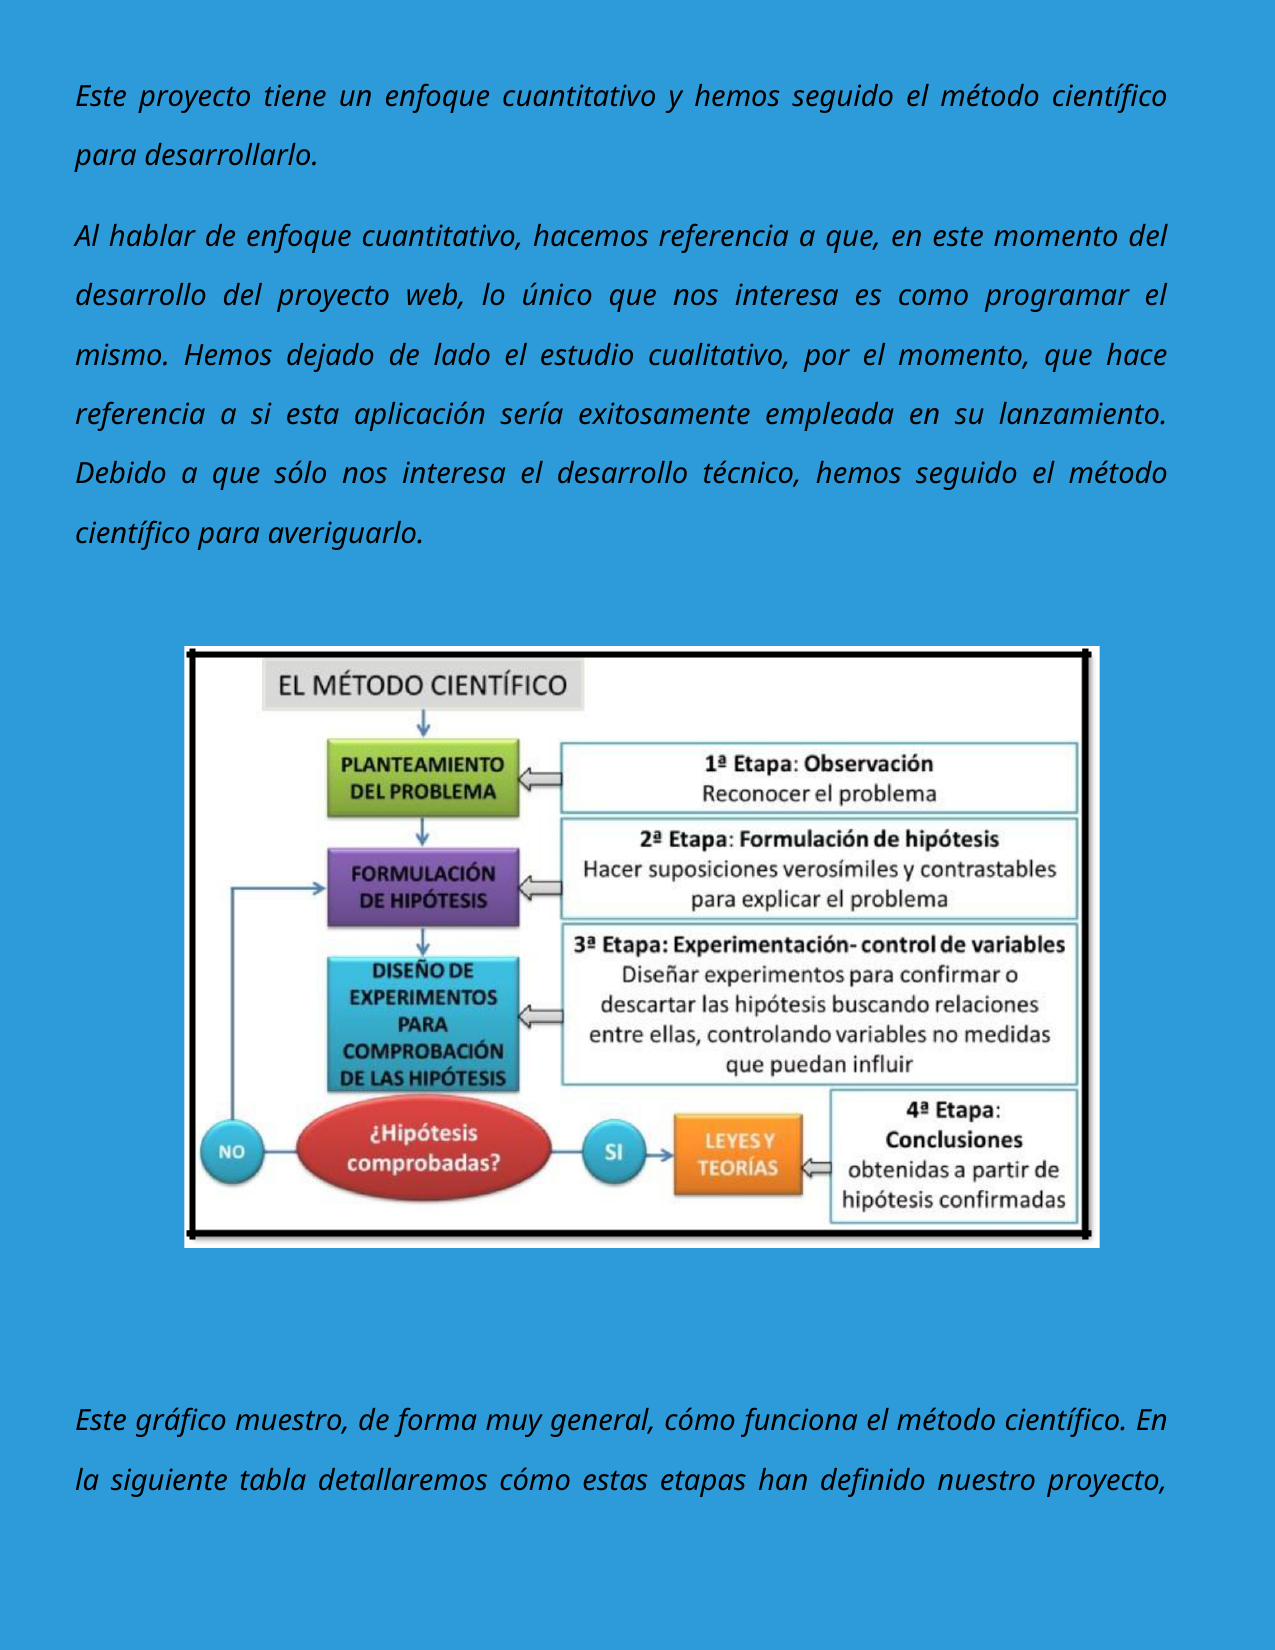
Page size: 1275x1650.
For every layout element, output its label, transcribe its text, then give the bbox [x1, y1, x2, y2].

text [75, 1399, 1172, 1499]
text Este proyecto tiene un enfoque cuantitativo y hemos seguido el método científico para desarrollarlo. [75, 75, 1172, 174]
text Al hablar de enfoque cuantitativo, hacemos referencia a que, en este momento del desarrollo del proyecto web, lo único que nos interesa es como programar el mismo. Hemos dejado de lado el estudio cualitativo, por el momento, que hace referencia a si esta aplicación sería exitosamente empleada en su lanzamiento. Debido a que sólo nos interesa el desarrollo técnico, hemos seguido el método científico para averiguarlo. [75, 215, 1172, 552]
picture [184, 646, 1100, 1248]
